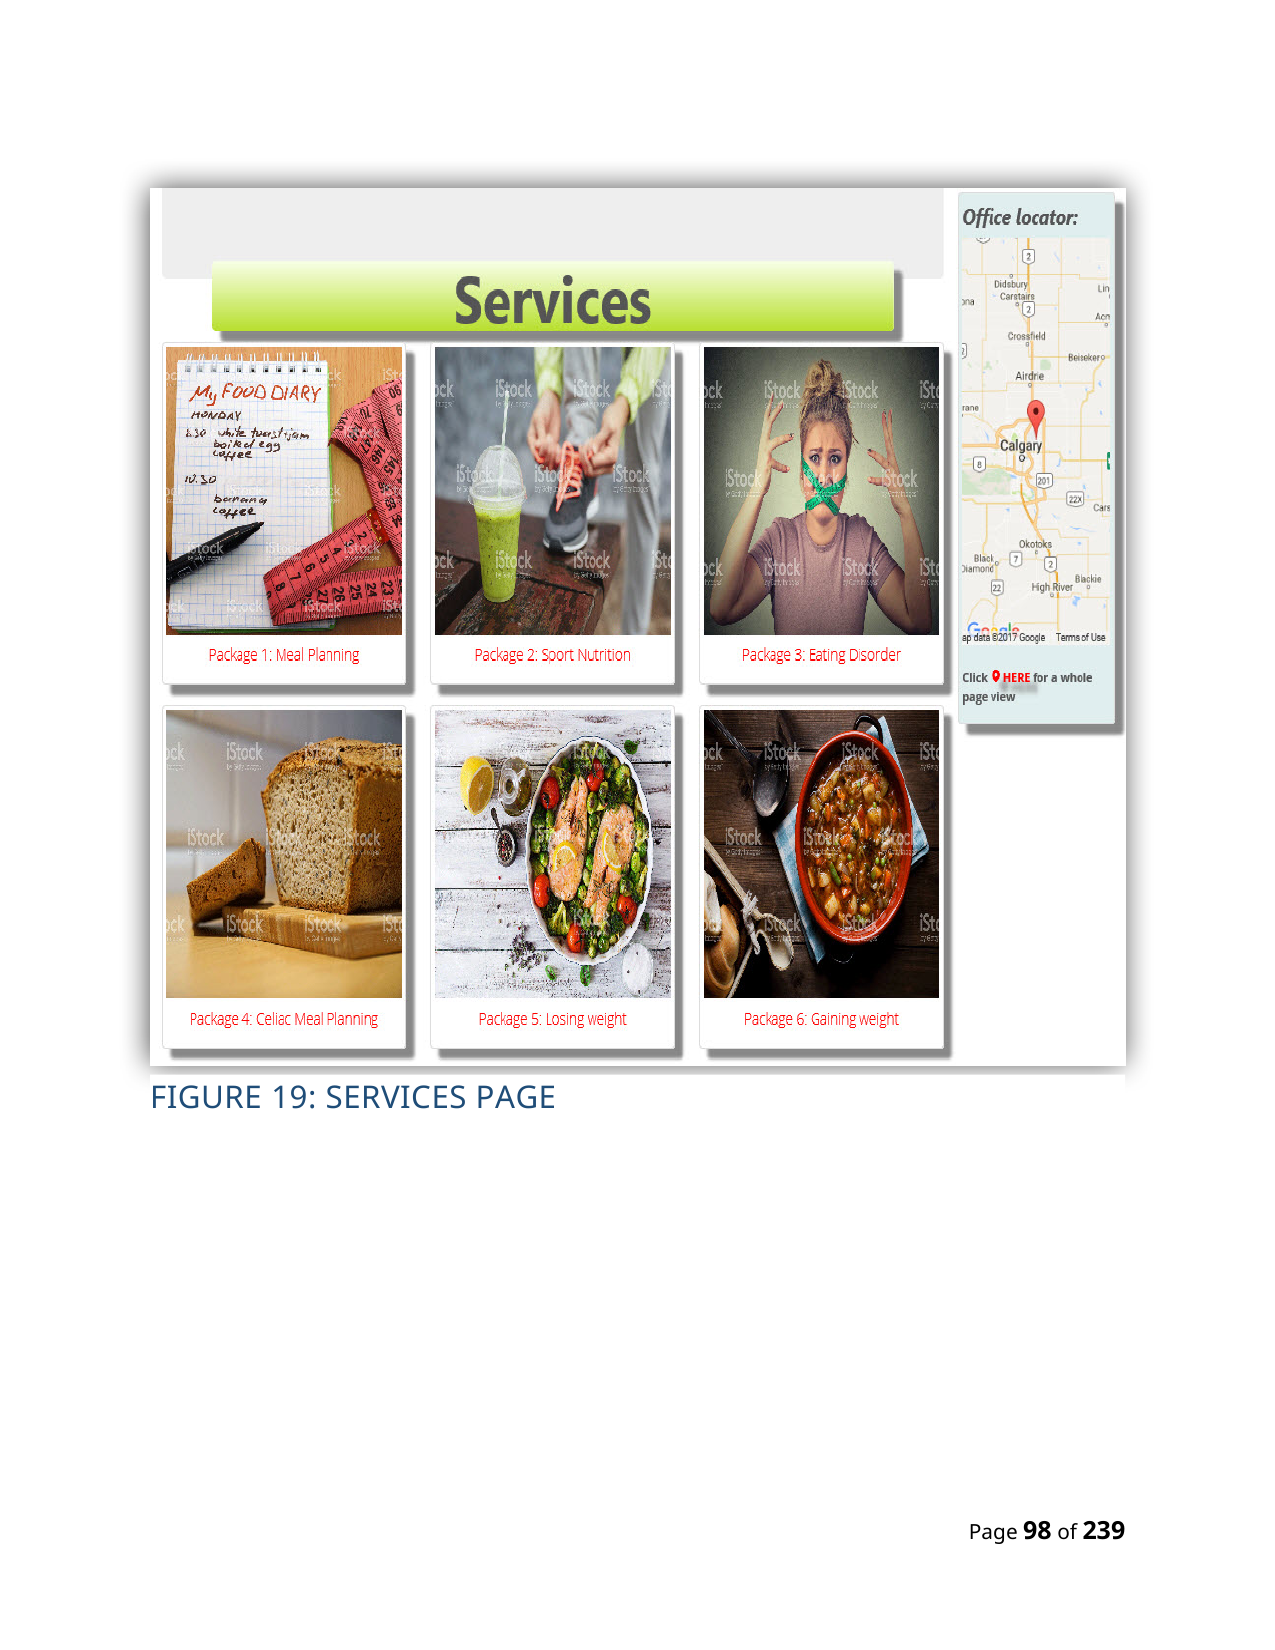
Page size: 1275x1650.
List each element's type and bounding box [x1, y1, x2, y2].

picture [150, 188, 1126, 1066]
